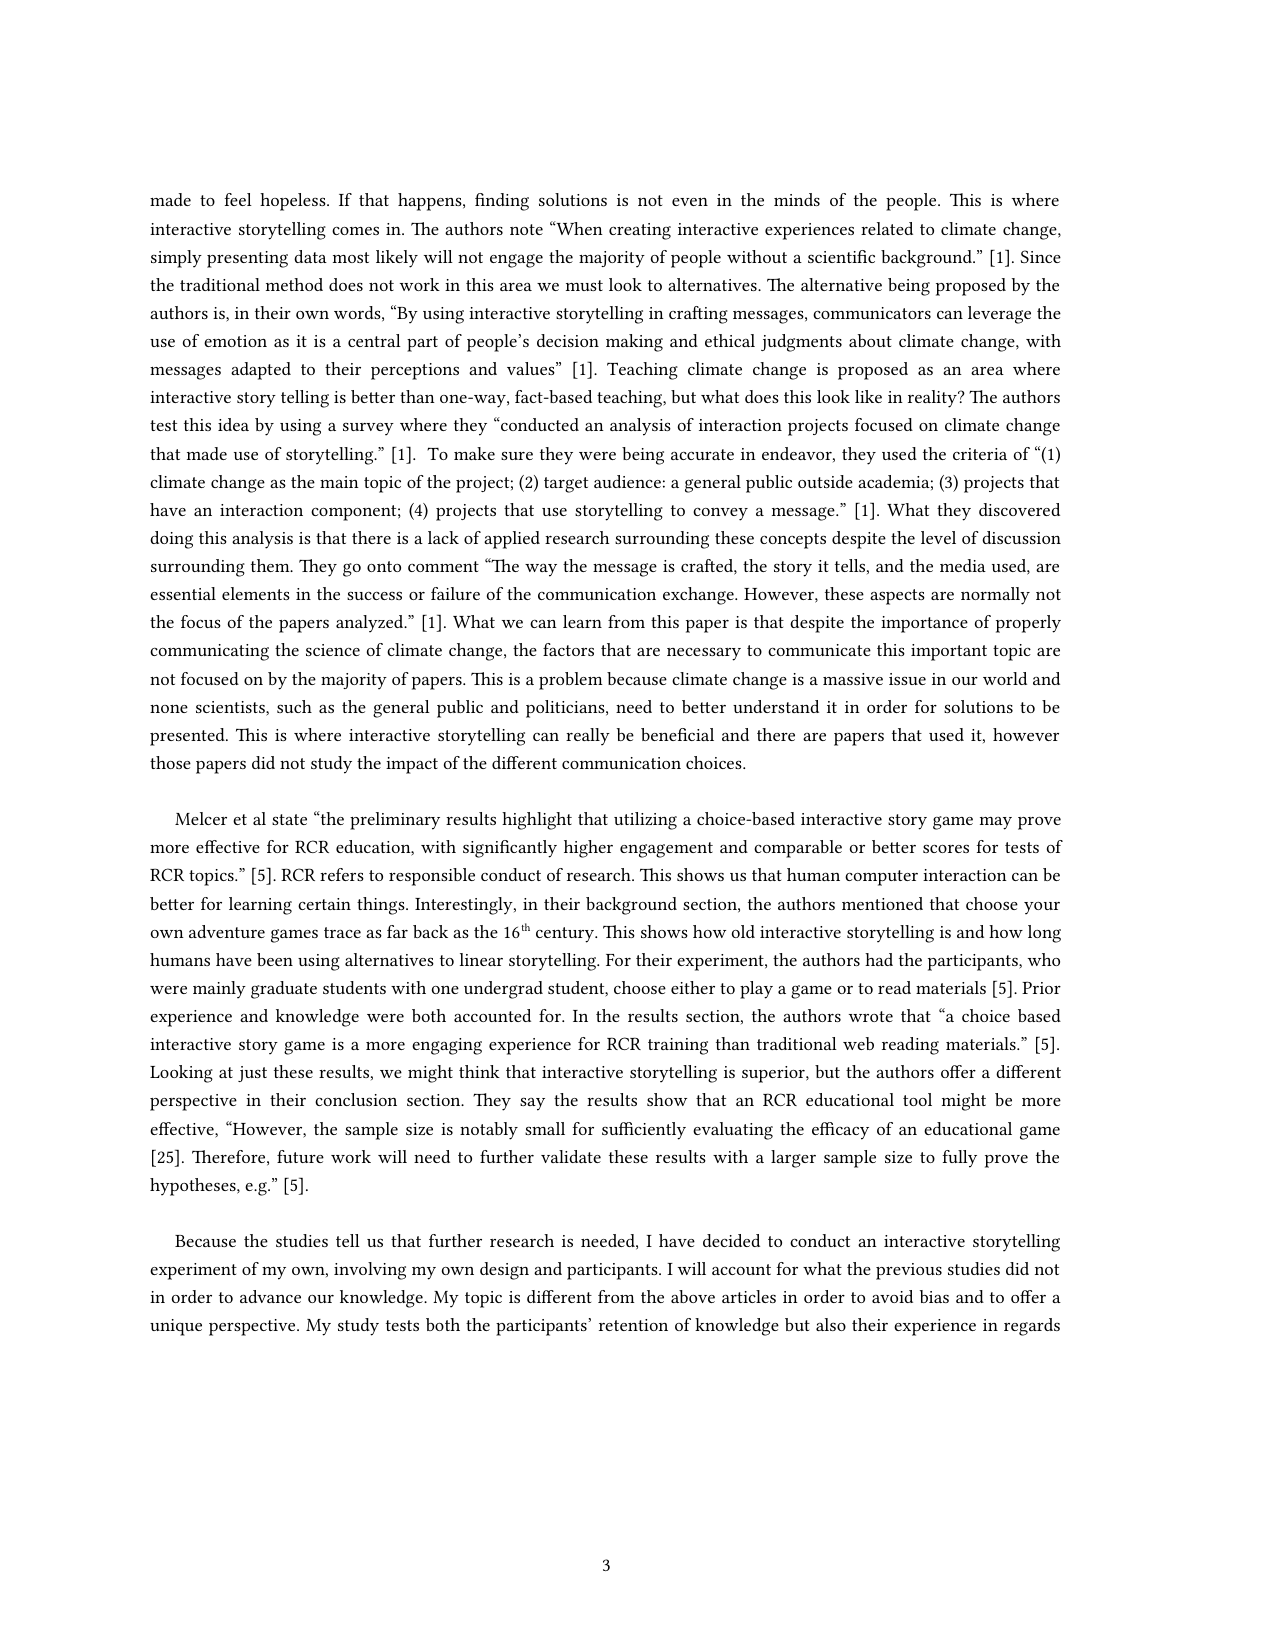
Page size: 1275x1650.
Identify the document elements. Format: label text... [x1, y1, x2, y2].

text Melcer et al state “the preliminary results highlight that utilizing a choice-based interactive story game may prove more effective for RCR education, with significantly higher engagement and comparable or better scores for tests of RCR topics.” [5]. RCR refers to responsible conduct of research. This shows us that human computer interaction can be better for learning certain things. Interestingly, in their background section, the authors mentioned that choose your own adventure games trace as far back as the 16th century. This shows how old interactive storytelling is and how long humans have been using alternatives to linear storytelling. For their experiment, the authors had the participants, who were mainly graduate students with one undergrad student, choose either to play a game or to read materials [5]. Prior experience and knowledge were both accounted for. In the results section, the authors wrote that “a choice based interactive story game is a more engaging experience for RCR training than traditional web reading materials.” [5]. Looking at just these results, we might think that interactive storytelling is superior, but the authors offer a different perspective in their conclusion section. They say the results show that an RCR educational tool might be more effective, “However, the sample size is notably small for sufficiently evaluating the efficacy of an educational game [25]. Therefore, future work will need to further validate these results with a larger sample size to fully prove the hypotheses, e.g.” [5]. [150, 802, 1062, 1196]
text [150, 183, 1062, 774]
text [150, 1224, 1062, 1336]
